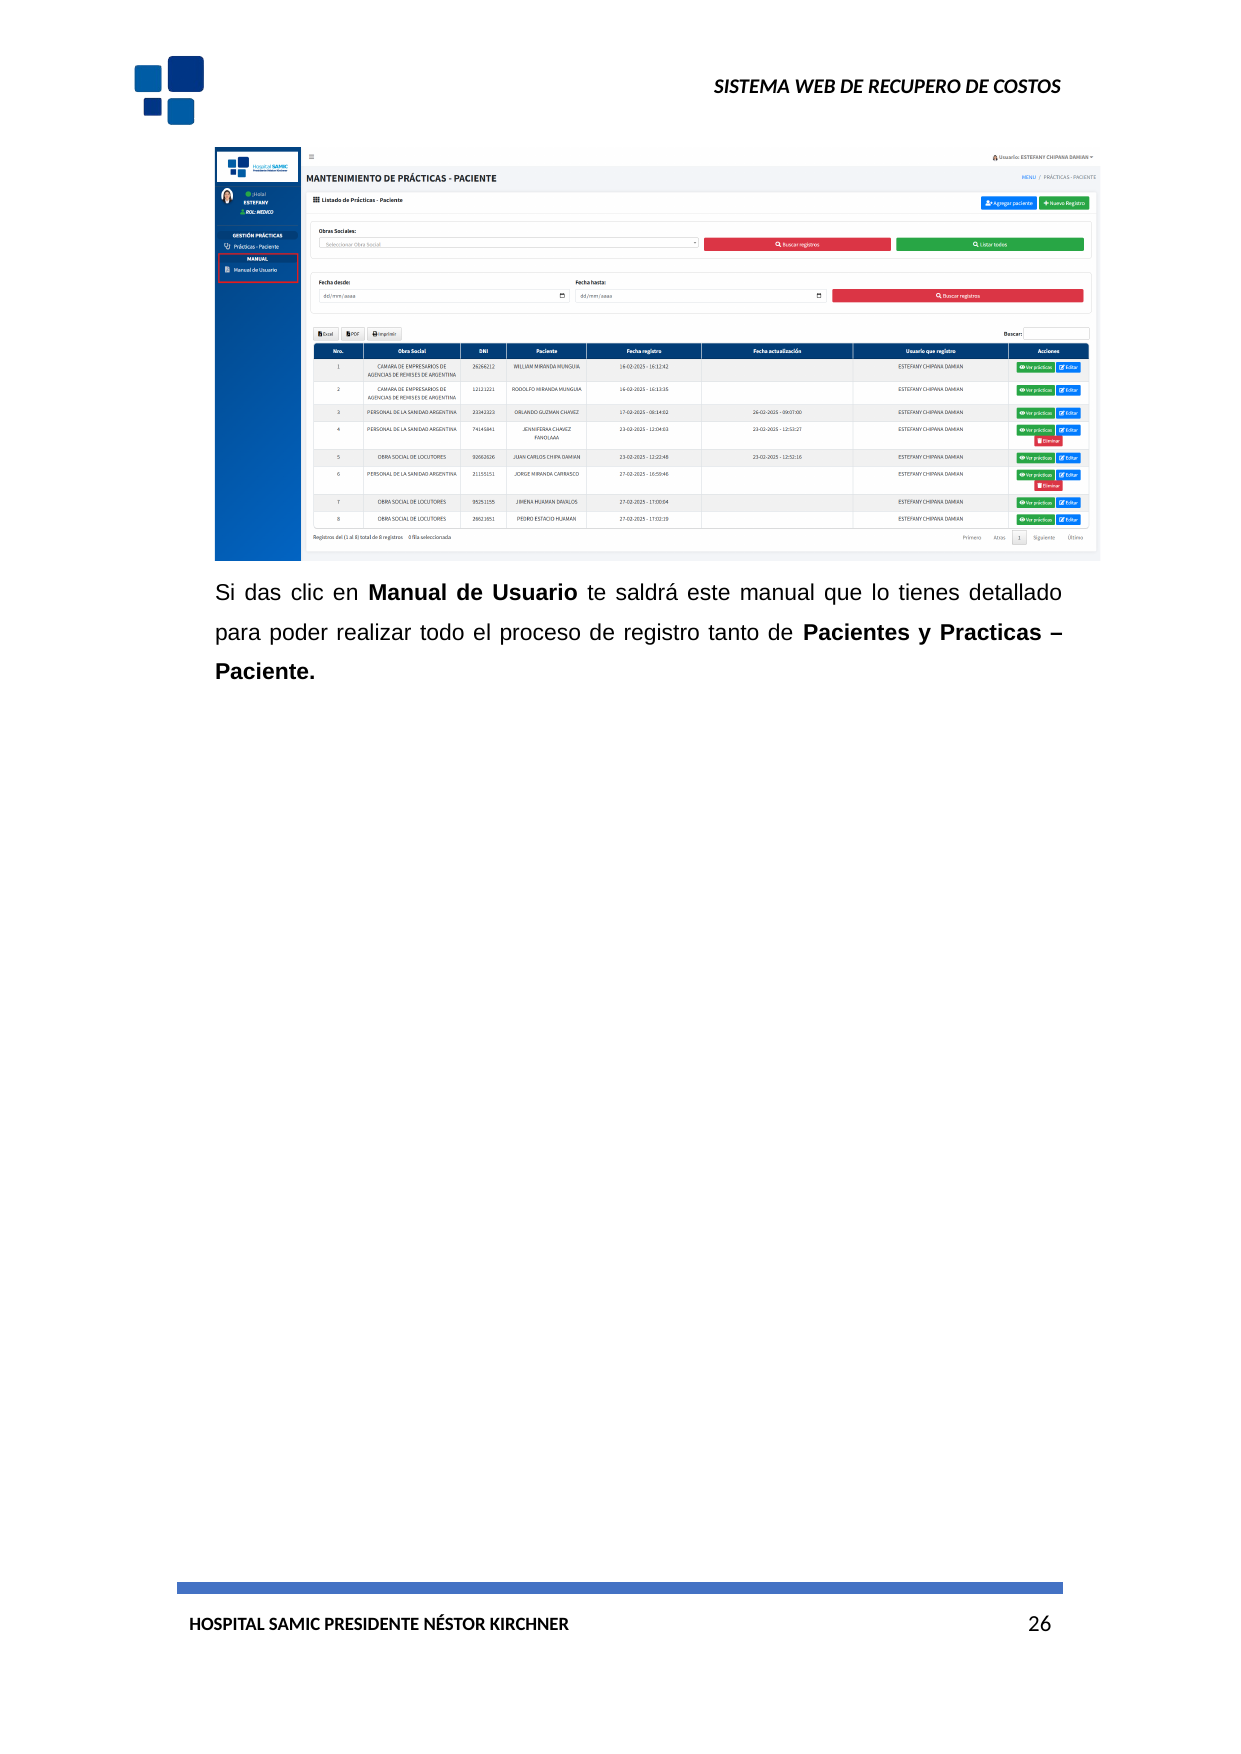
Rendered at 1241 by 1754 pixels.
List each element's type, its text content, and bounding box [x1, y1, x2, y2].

text Si das clic en Manual de Usuario te saldrá este manual que lo tienes detallado para poder realizar todo el proceso de registro tanto de Pacientes y Practicas – Paciente. [215, 579, 1063, 685]
picture [127, 50, 207, 125]
picture [214, 147, 1101, 561]
